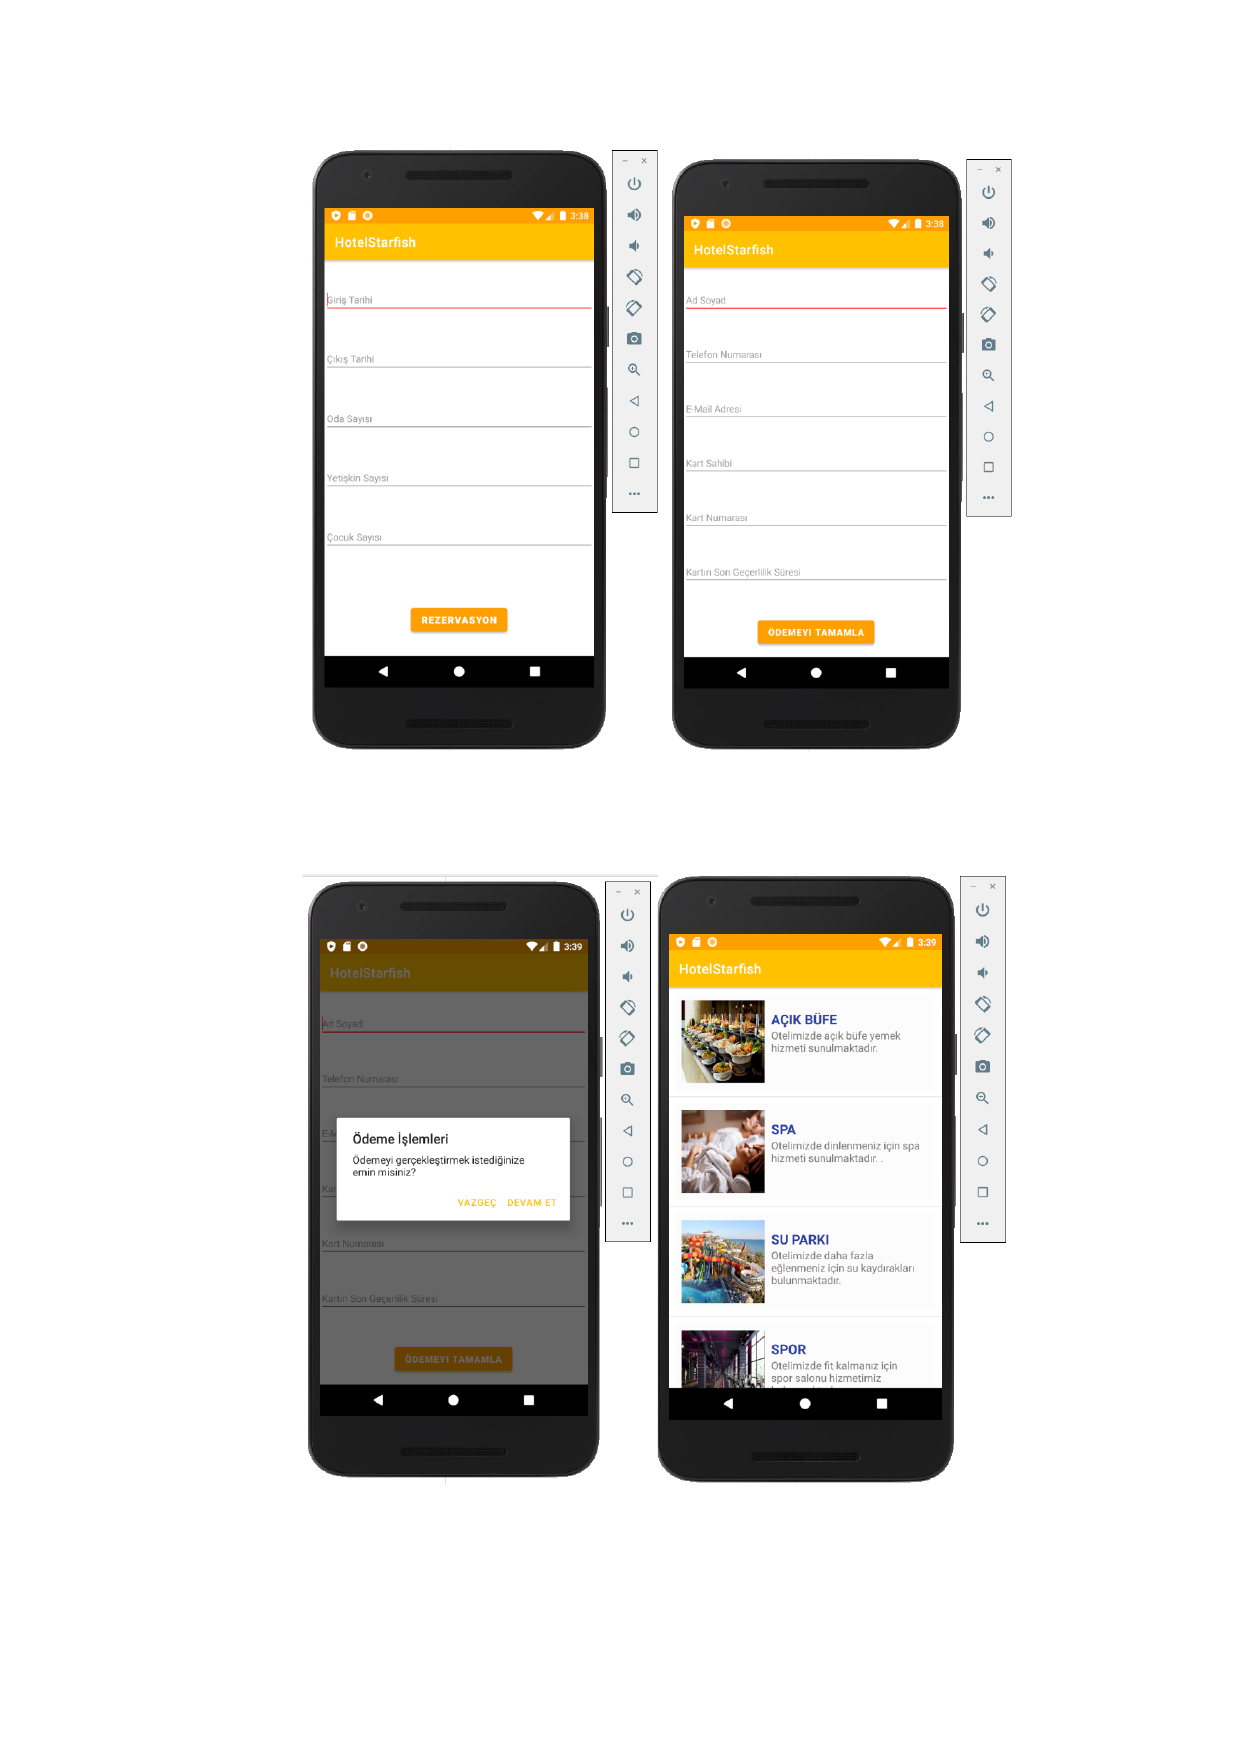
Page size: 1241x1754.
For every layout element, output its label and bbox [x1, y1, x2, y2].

picture [302, 874, 1013, 1485]
picture [301, 147, 1014, 752]
